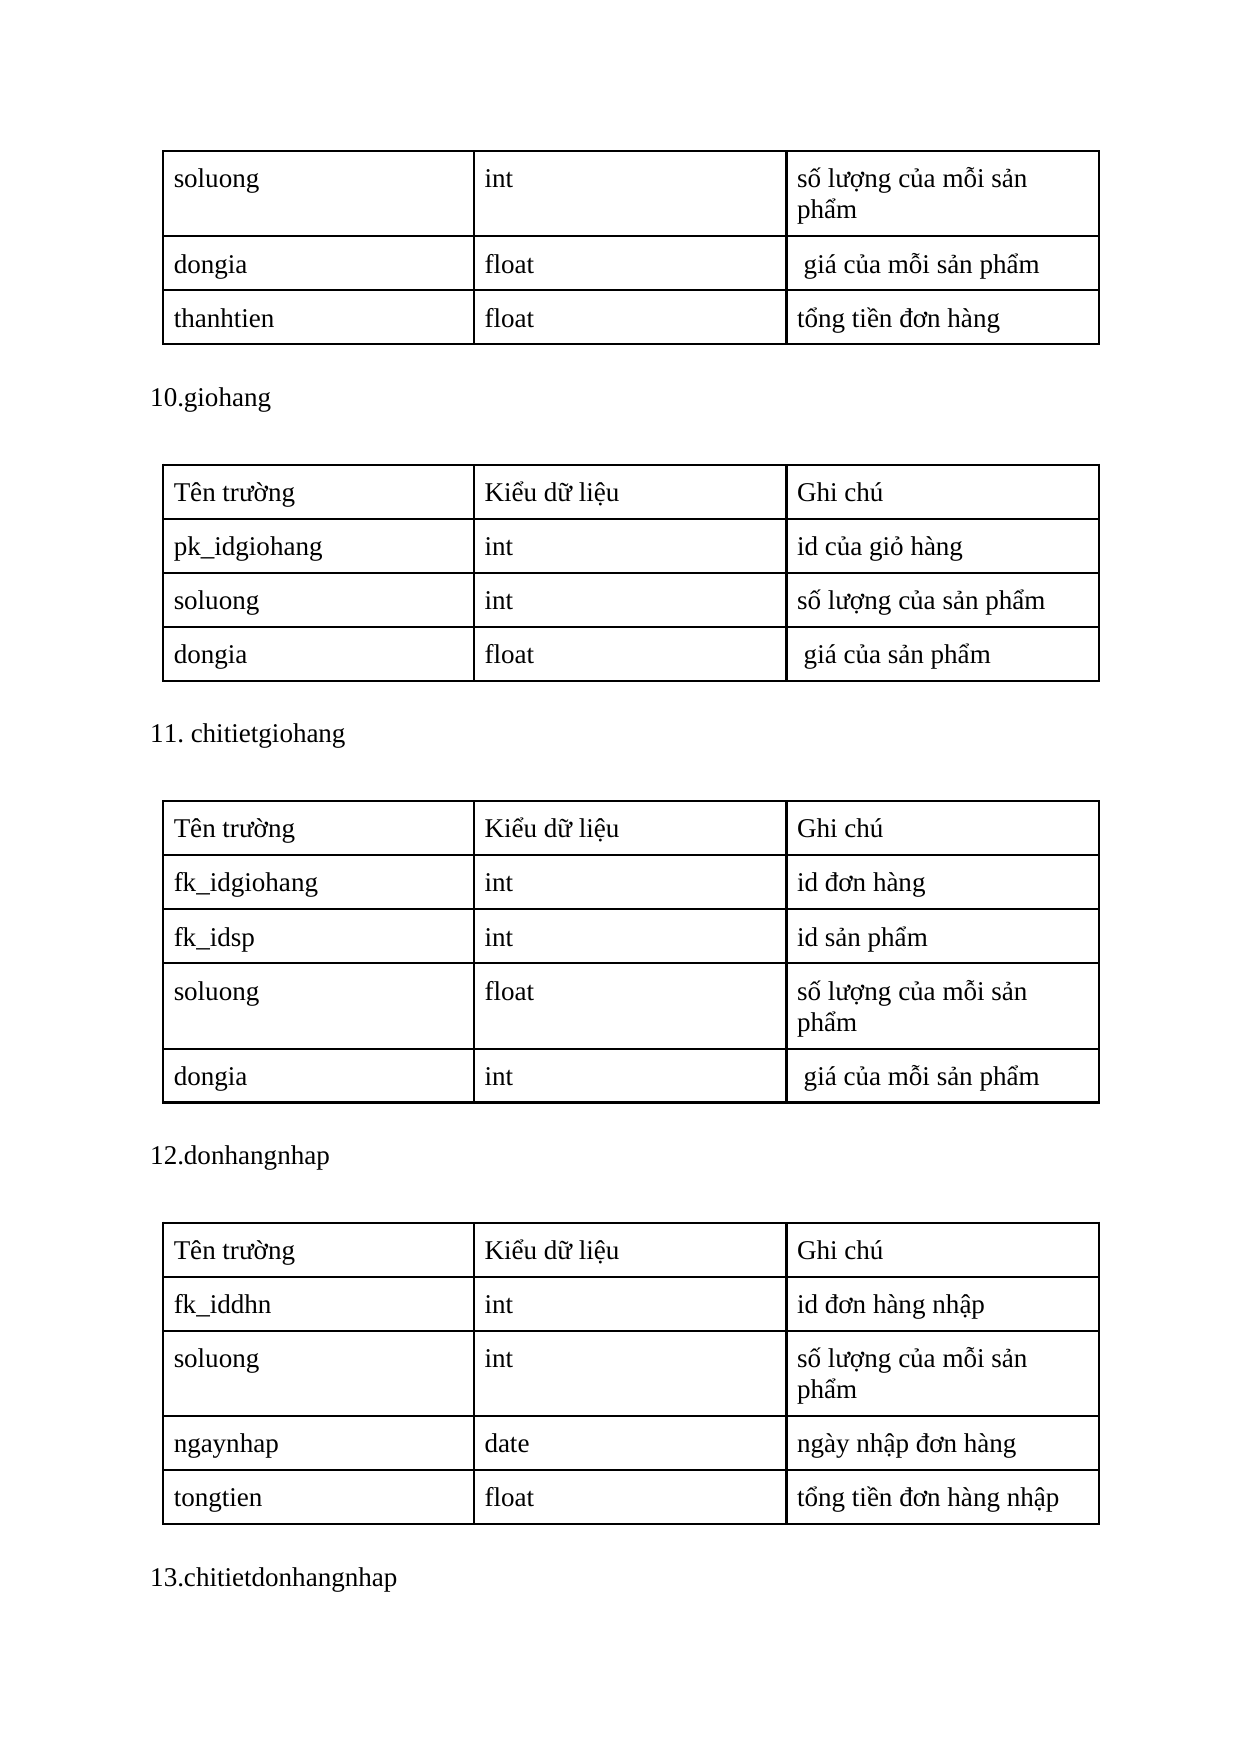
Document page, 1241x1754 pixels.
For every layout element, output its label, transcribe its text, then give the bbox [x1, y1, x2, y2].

table_cell số lượng của mỗi sản phẩm [788, 964, 1098, 1047]
table_cell id đơn hàng nhập [788, 1278, 1098, 1330]
text 10.giohang [150, 381, 1090, 412]
table_cell giá của mỗi sản phẩm [788, 1050, 1098, 1101]
table_cell id đơn hàng [788, 856, 1098, 908]
table_cell ngaynhap [164, 1417, 473, 1469]
table_cell số lượng của mỗi sản phẩm [788, 1332, 1098, 1415]
table_cell int [475, 1332, 785, 1415]
table_cell số lượng của mỗi sản phẩm [788, 152, 1098, 235]
table_cell id sản phẩm [788, 910, 1098, 962]
table_cell thanhtien [164, 291, 473, 343]
table_cell int [475, 910, 785, 962]
table_cell tongtien [164, 1471, 473, 1523]
table_header Kiểu dữ liệu [475, 802, 785, 854]
table_cell int [475, 1278, 785, 1330]
table_cell int [475, 856, 785, 908]
table_cell date [475, 1417, 785, 1469]
table_cell pk_idgiohang [164, 520, 473, 572]
table_cell int [475, 152, 785, 235]
table_cell tổng tiền đơn hàng [788, 291, 1098, 343]
table_cell dongia [164, 1050, 473, 1101]
table_cell tổng tiền đơn hàng nhập [788, 1471, 1098, 1523]
table_cell float [475, 628, 785, 680]
table_cell int [475, 520, 785, 572]
table_header Tên trường [164, 1224, 473, 1276]
table_cell float [475, 291, 785, 343]
table_cell dongia [164, 628, 473, 680]
table_cell id của giỏ hàng [788, 520, 1098, 572]
table_cell fk_idsp [164, 910, 473, 962]
table_header Ghi chú [788, 1224, 1098, 1276]
table_header Ghi chú [788, 466, 1098, 518]
table_cell giá của mỗi sản phẩm [788, 237, 1098, 289]
table_cell ngày nhập đơn hàng [788, 1417, 1098, 1469]
table_cell số lượng của sản phẩm [788, 574, 1098, 626]
table_cell float [475, 1471, 785, 1523]
table_header Tên trường [164, 802, 473, 854]
table_cell soluong [164, 1332, 473, 1415]
table_cell int [475, 574, 785, 626]
table_header Kiểu dữ liệu [475, 1224, 785, 1276]
text 13.chitietdonhangnhap [150, 1561, 1090, 1592]
table_cell fk_iddhn [164, 1278, 473, 1330]
table_cell int [475, 1050, 785, 1101]
text 11. chitietgiohang [150, 718, 1090, 749]
table_cell soluong [164, 152, 473, 235]
table_header Ghi chú [788, 802, 1098, 854]
table_cell soluong [164, 964, 473, 1047]
table_cell float [475, 237, 785, 289]
text 12.donhangnhap [150, 1139, 1090, 1170]
table_cell giá của sản phẩm [788, 628, 1098, 680]
table_cell float [475, 964, 785, 1047]
table_header Kiểu dữ liệu [475, 466, 785, 518]
table_cell soluong [164, 574, 473, 626]
table_cell fk_idgiohang [164, 856, 473, 908]
table_header Tên trường [164, 466, 473, 518]
table_cell dongia [164, 237, 473, 289]
